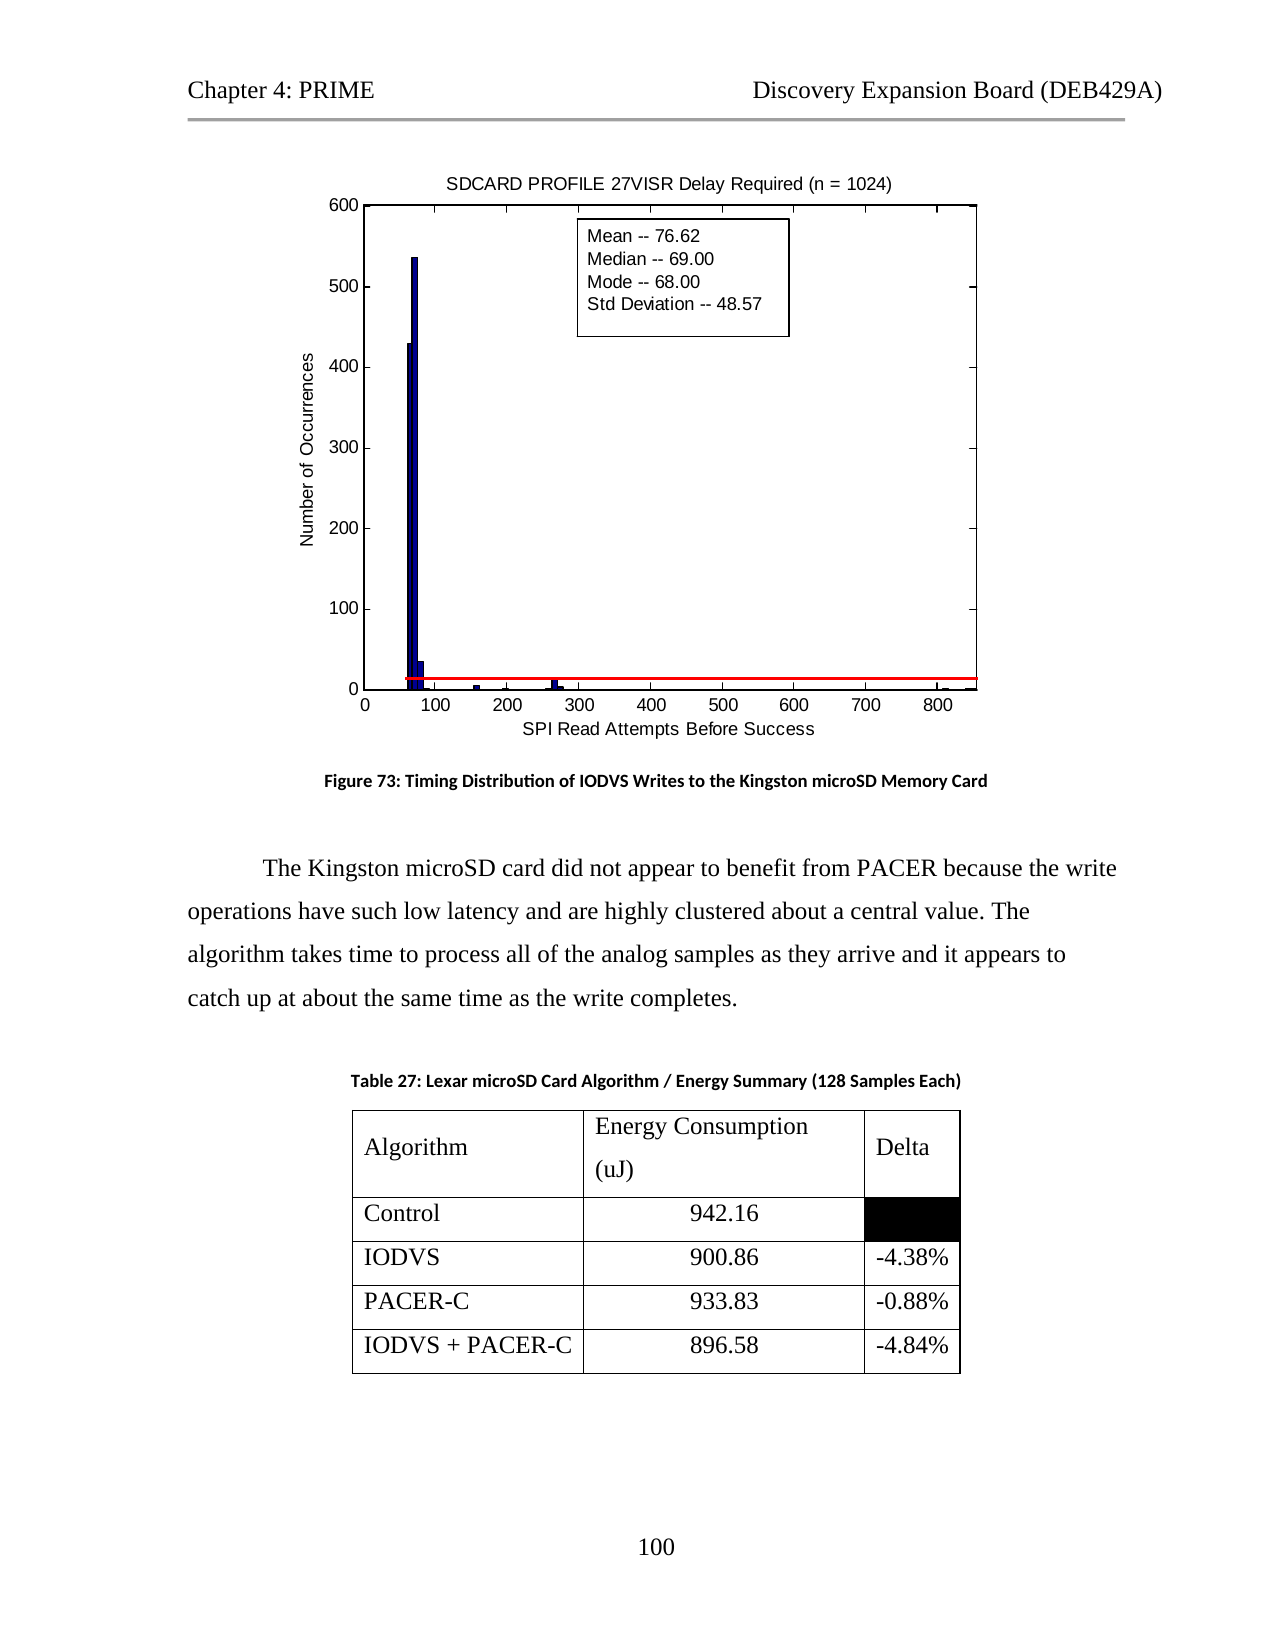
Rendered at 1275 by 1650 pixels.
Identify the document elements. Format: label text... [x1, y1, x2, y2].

text The Kingston microSD card did not appear to benefit from PACER because the write operations have such low latency and are highly clustered about a central value. The algorithm takes time to process all of the analog samples as they arrive and it appears to catch up at about the same time as the write completes. [187, 853, 1125, 1011]
table_cell PACER-C [353, 1286, 583, 1329]
table_header Algorithm [353, 1111, 583, 1197]
table_cell -0.88% [865, 1286, 959, 1329]
table_header Delta [865, 1111, 959, 1197]
table_cell 900.86 [584, 1242, 864, 1285]
table_cell IODVS + PACER-C [353, 1330, 583, 1373]
table_cell 942.16 [584, 1198, 864, 1241]
table_cell IODVS [353, 1242, 583, 1285]
text Table 27: Lexar microSD Card Algorithm / Energy Summary (128 Samples Each) [187, 1069, 1125, 1092]
table_cell 896.58 [584, 1330, 864, 1373]
table_cell 933.83 [584, 1286, 864, 1329]
table_cell [865, 1198, 959, 1241]
table_cell Control [353, 1198, 583, 1241]
text Figure 73: Timing Distribution of IODVS Writes to the Kingston microSD Memory Card [187, 769, 1125, 792]
table_header Energy Consumption (uJ) [584, 1111, 864, 1197]
table_cell -4.84% [865, 1330, 959, 1373]
table_cell -4.38% [865, 1242, 959, 1285]
